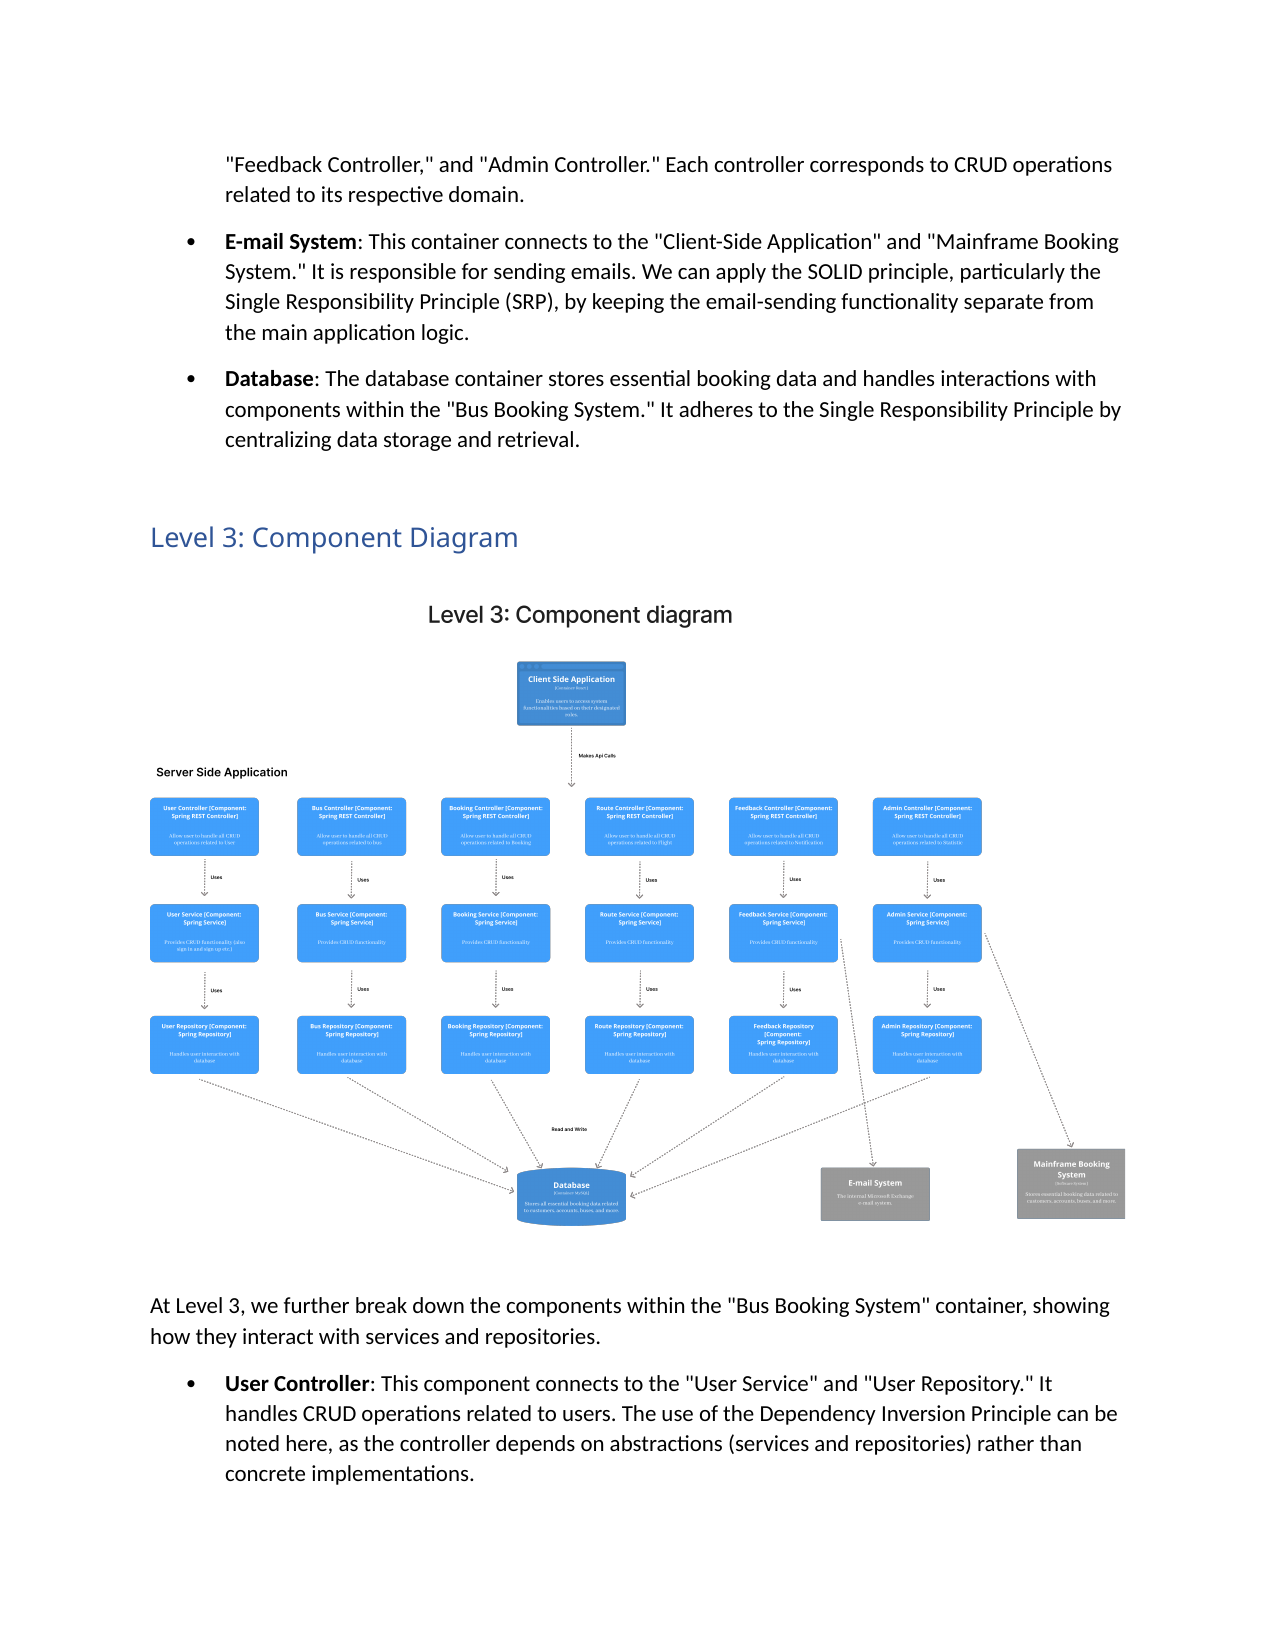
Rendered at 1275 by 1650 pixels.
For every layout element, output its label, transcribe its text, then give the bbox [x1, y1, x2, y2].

list E-mail System: This container connects to the "Client-Side Application" and "Mainframe Booking System." It is responsible for sending emails. We can apply the SOLID principle, particularly the Single Responsibility Principle (SRP), by keeping the email-sending functionality separate from the main application logic. [187, 227, 1125, 346]
list User Controller: This component connects to the "User Service" and "User Repository." It handles CRUD operations related to users. The use of the Dependency Inversion Principle can be noted here, as the controller depends on abstractions (services and repositories) rather than concrete implementations. [187, 1369, 1125, 1487]
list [187, 150, 1125, 208]
subtitle Level 3: Component Diagram [150, 519, 1125, 556]
picture [150, 605, 1125, 1226]
list Database: The database container stores essential booking data and handles interactions with components within the "Bus Booking System." It adheres to the Single Responsibility Principle by centralizing data storage and retrieval. [187, 364, 1125, 453]
text At Level 3, we further break down the components within the "Bus Booking System" container, showing how they interact with services and repositories. [150, 1292, 1125, 1350]
